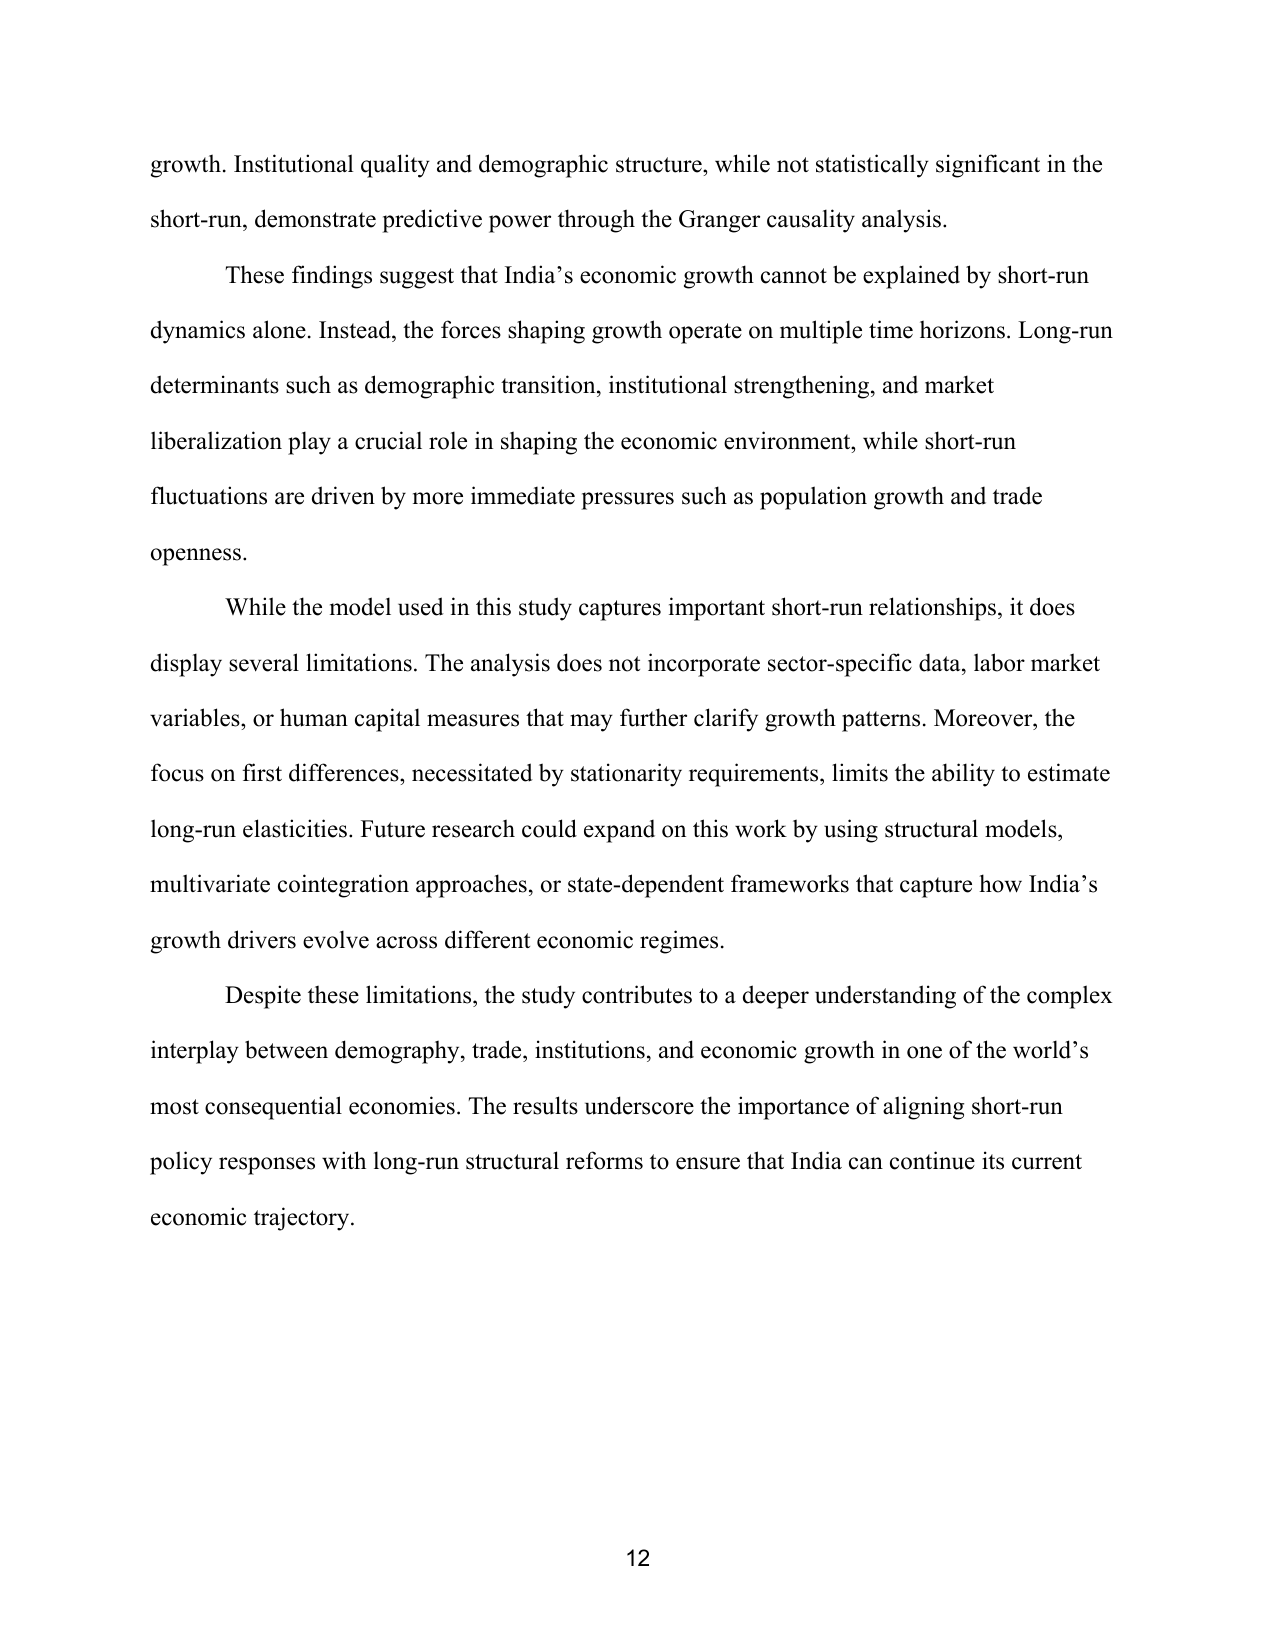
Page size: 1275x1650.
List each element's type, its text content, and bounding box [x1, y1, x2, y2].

text Despite these limitations, the study contributes to a deeper understanding of the complex interplay between demography, trade, institutions, and economic growth in one of the world’s most consequential economies. The results underscore the importance of aligning short-run policy responses with long-run structural reforms to ensure that India can continue its current economic trajectory. [150, 981, 1125, 1231]
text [150, 150, 1125, 233]
text While the model used in this study captures important short-run relationships, it does display several limitations. The analysis does not incorporate sector-specific data, labor market variables, or human capital measures that may further clarify growth patterns. Moreover, the focus on first differences, necessitated by stationarity requirements, limits the ability to estimate long-run elasticities. Future research could expand on this work by using structural models, multivariate cointegration approaches, or state-dependent frameworks that capture how India’s growth drivers evolve across different economic regimes. [150, 593, 1125, 953]
text These findings suggest that India’s economic growth cannot be explained by short-run dynamics alone. Instead, the forces shaping growth operate on multiple time horizons. Long-run determinants such as demographic transition, institutional strengthening, and market liberalization play a crucial role in shaping the economic environment, while short-run fluctuations are driven by more immediate pressures such as population growth and trade openness. [150, 261, 1125, 566]
